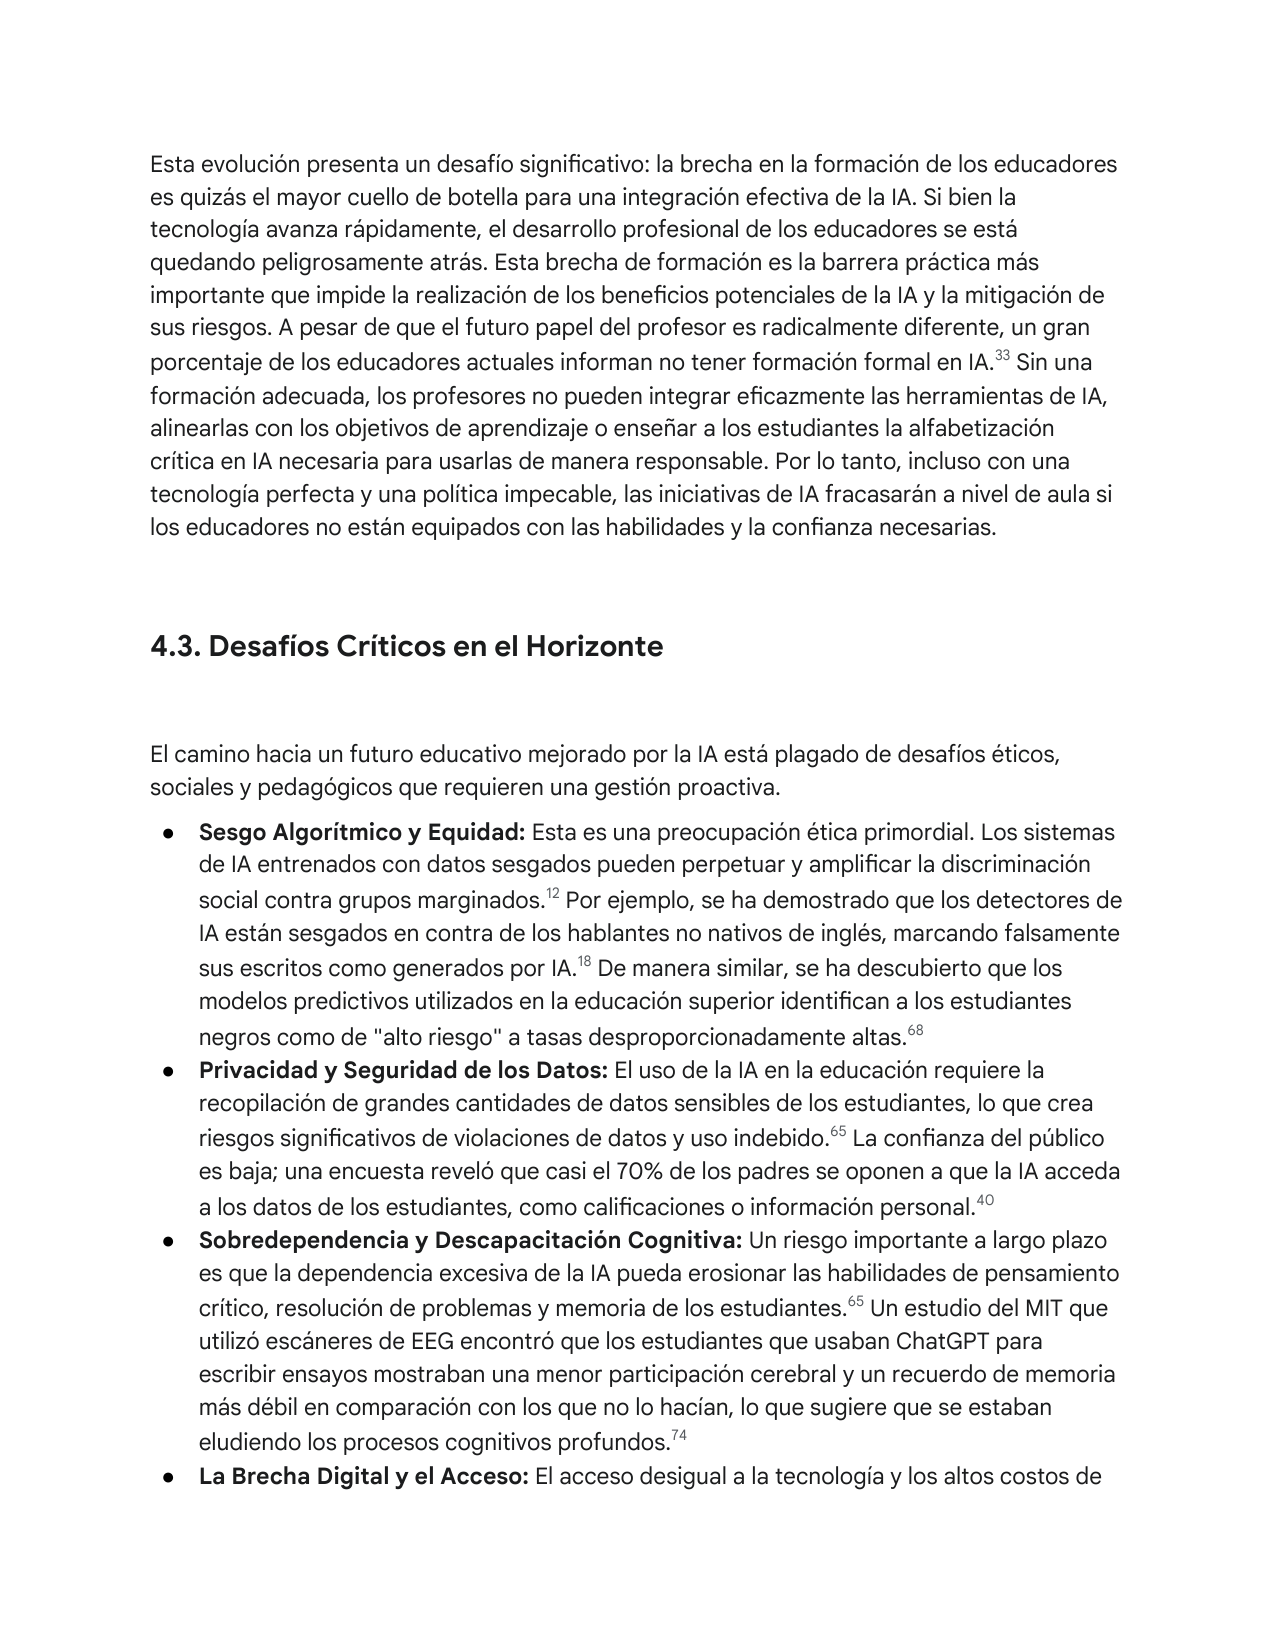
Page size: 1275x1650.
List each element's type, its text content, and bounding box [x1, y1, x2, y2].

list Sesgo Algorítmico y Equidad: Esta es una preocupación ética primordial. Los sistemas de IA entrenados con datos sesgados pueden perpetuar y amplificar la discriminación social contra grupos marginados.12 Por ejemplo, se ha demostrado que los detectores de IA están sesgados en contra de los hablantes no nativos de inglés, marcando falsamente sus escritos como generados por IA.18 De manera similar, se ha descubierto que los modelos predictivos utilizados en la educación superior identifican a los estudiantes negros como de "alto riesgo" a tasas desproporcionadamente altas.68 [161, 818, 1125, 1052]
text Esta evolución presenta un desafío significativo: la brecha en la formación de los educadores es quizás el mayor cuello de botella para una integración efectiva de la IA. Si bien la tecnología avanza rápidamente, el desarrollo profesional de los educadores se está quedando peligrosamente atrás. Esta brecha de formación es la barrera práctica más importante que impide la realización de los beneficios potenciales de la IA y la mitigación de sus riesgos. A pesar de que el futuro papel del profesor es radicalmente diferente, un gran porcentaje de los educadores actuales informan no tener formación formal en IA.33 Sin una formación adecuada, los profesores no pueden integrar eficazmente las herramientas de IA, alinearlas con los objetivos de aprendizaje o enseñar a los estudiantes la alfabetización crítica en IA necesaria para usarlas de manera responsable. Por lo tanto, incluso con una tecnología perfecta y una política impecable, las iniciativas de IA fracasarán a nivel de aula si los educadores no están equipados con las habilidades y la confianza necesarias. [150, 150, 1125, 542]
list Sobredependencia y Descapacitación Cognitiva: Un riesgo importante a largo plazo es que la dependencia excesiva de la IA pueda erosionar las habilidades de pensamiento crítico, resolución de problemas y memoria de los estudiantes.65 Un estudio del MIT que utilizó escáneres de EEG encontró que los estudiantes que usaban ChatGPT para escribir ensayos mostraban una menor participación cerebral y un recuerdo de memoria más débil en comparación con los que no lo hacían, lo que sugiere que se estaban eludiendo los procesos cognitivos profundos.74 [161, 1226, 1125, 1457]
subtitle 4.3. Desafíos Críticos en el Horizonte [150, 628, 1125, 665]
list Privacidad y Seguridad de los Datos: El uso de la IA en la educación requiere la recopilación de grandes cantidades de datos sensibles de los estudiantes, lo que crea riesgos significativos de violaciones de datos y uso indebido.65 La confianza del público es baja; una encuesta reveló que casi el 70% de los padres se oponen a que la IA acceda a los datos de los estudiantes, como calificaciones o información personal.40 [161, 1056, 1125, 1222]
text El camino hacia un futuro educativo mejorado por la IA está plagado de desafíos éticos, sociales y pedagógicos que requieren una gestión proactiva. [150, 740, 1125, 802]
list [161, 1462, 1125, 1491]
